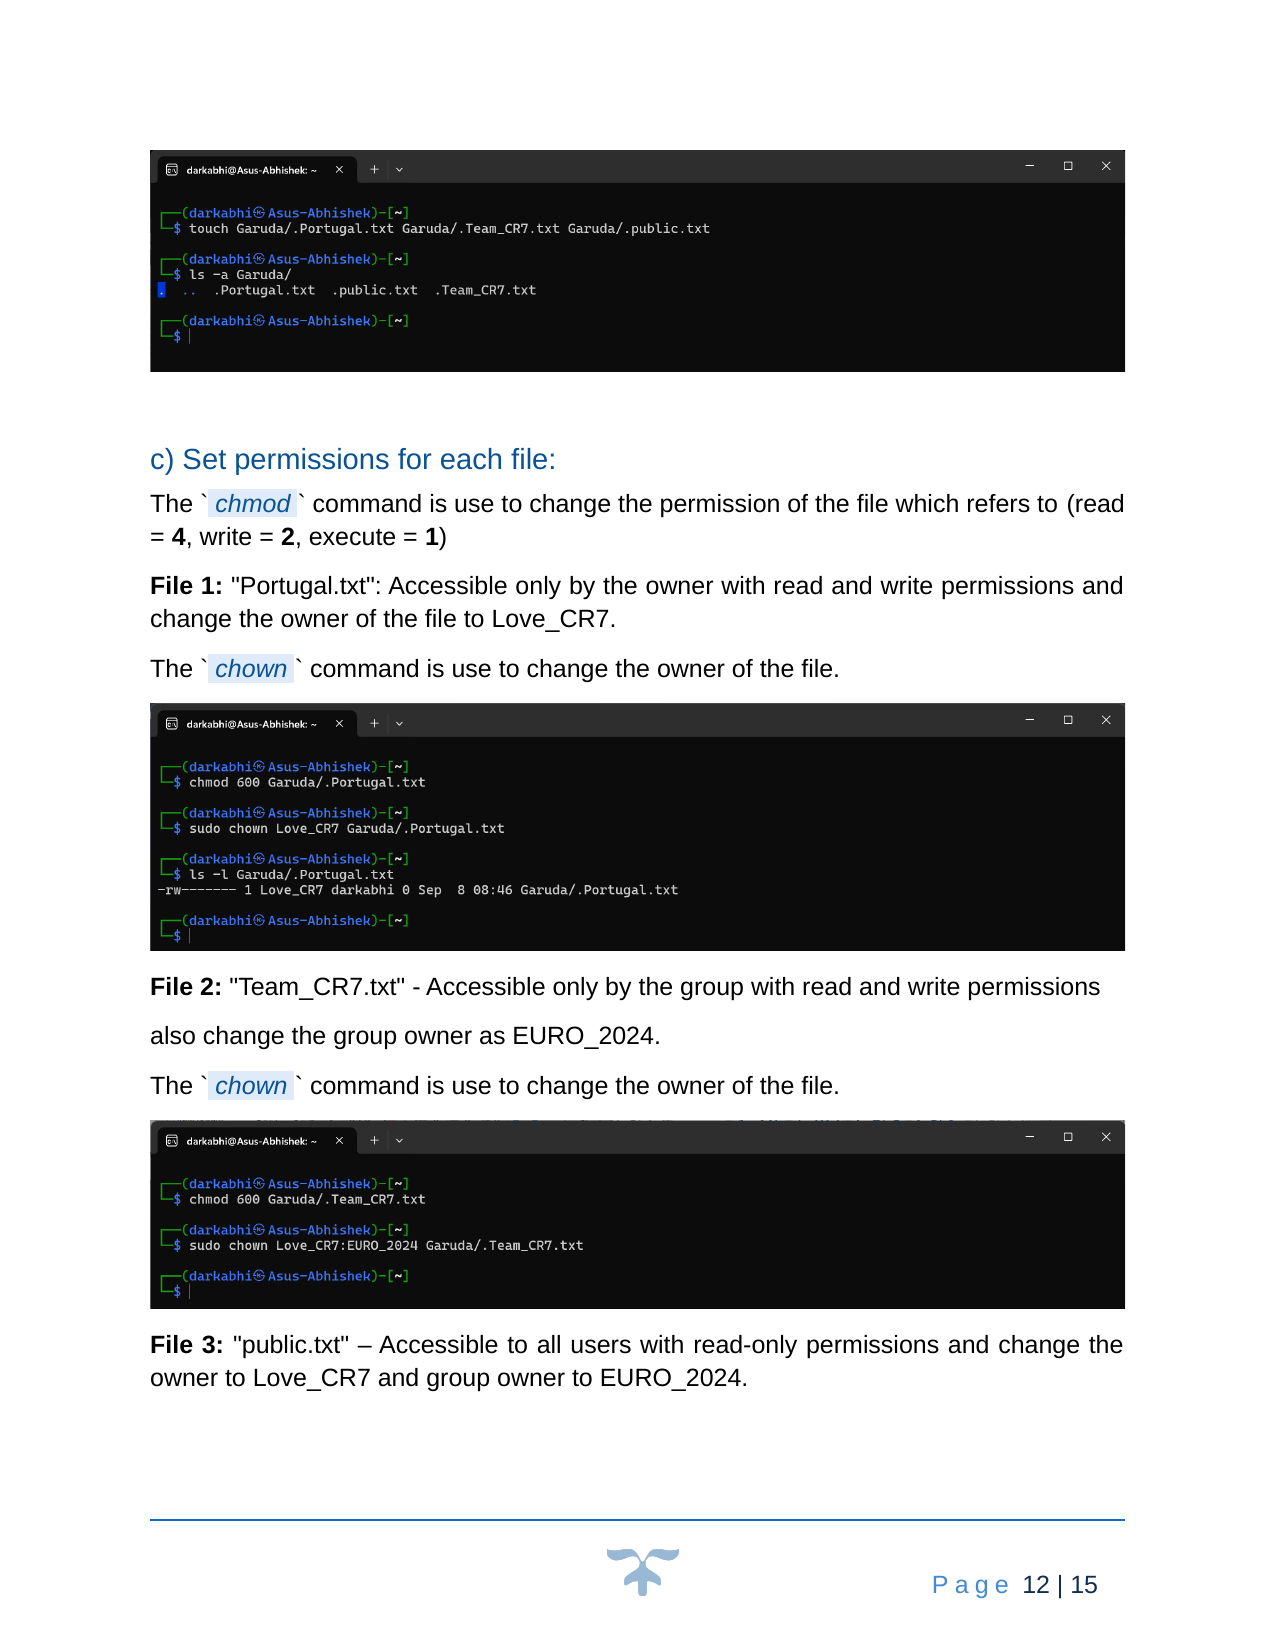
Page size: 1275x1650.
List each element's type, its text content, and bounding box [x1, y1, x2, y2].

picture [150, 1120, 1125, 1309]
picture [150, 703, 1125, 951]
text File 1: "Portugal.txt": Accessible only by the owner with read and write permissions and change the owner of the file to Love_CR7. [150, 571, 1125, 633]
text File 2: "Team_CR7.txt" - Accessible only by the group with read and write permissions [150, 972, 1125, 1000]
text File 3: "public.txt" – Accessible to all users with read-only permissions and change the owner to Love_CR7 and group owner to EURO_2024. [150, 1330, 1125, 1392]
text The ` chmod ` command is use to change the permission of the file which refers to (read = 4, write = 2, execute = 1) [150, 489, 1125, 550]
text The ` chown ` command is use to change the owner of the file. [294, 1071, 1125, 1100]
subtitle c) Set permissions for each file: [150, 442, 1125, 475]
picture [150, 150, 1125, 372]
text The ` chown ` command is use to change the owner of the file. [294, 654, 1125, 683]
text also change the group owner as EURO_2024. [150, 1021, 1125, 1050]
